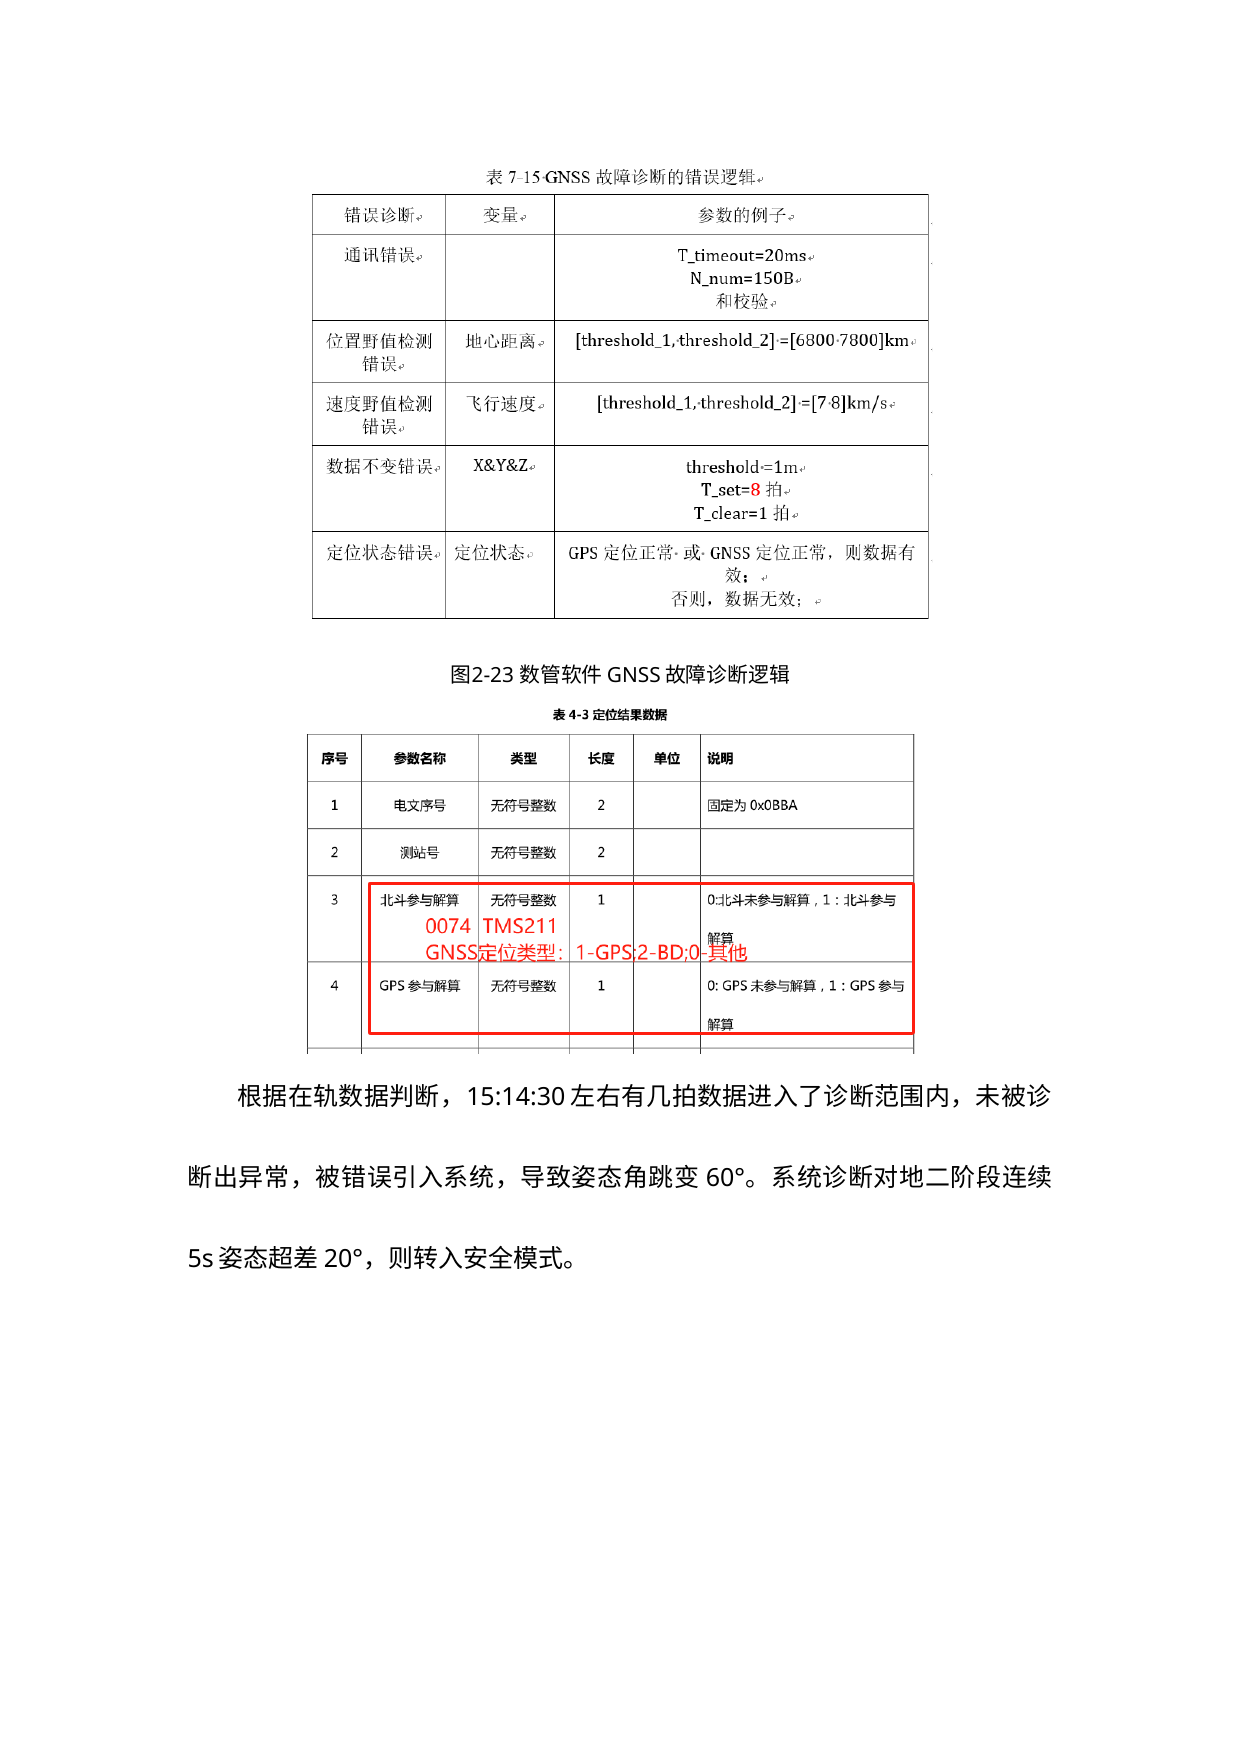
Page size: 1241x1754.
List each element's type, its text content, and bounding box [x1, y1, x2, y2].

picture [283, 696, 957, 1054]
picture [308, 162, 933, 626]
text 根据在轨数据判断，15:14:30左右有几拍数据进入了诊断范围内，未被诊断出异常，被错误引入系统，导致姿态角跳变60°。系统诊断对地二阶段连续5s姿态超差20°，则转入安全模式。 [187, 1062, 1053, 1289]
